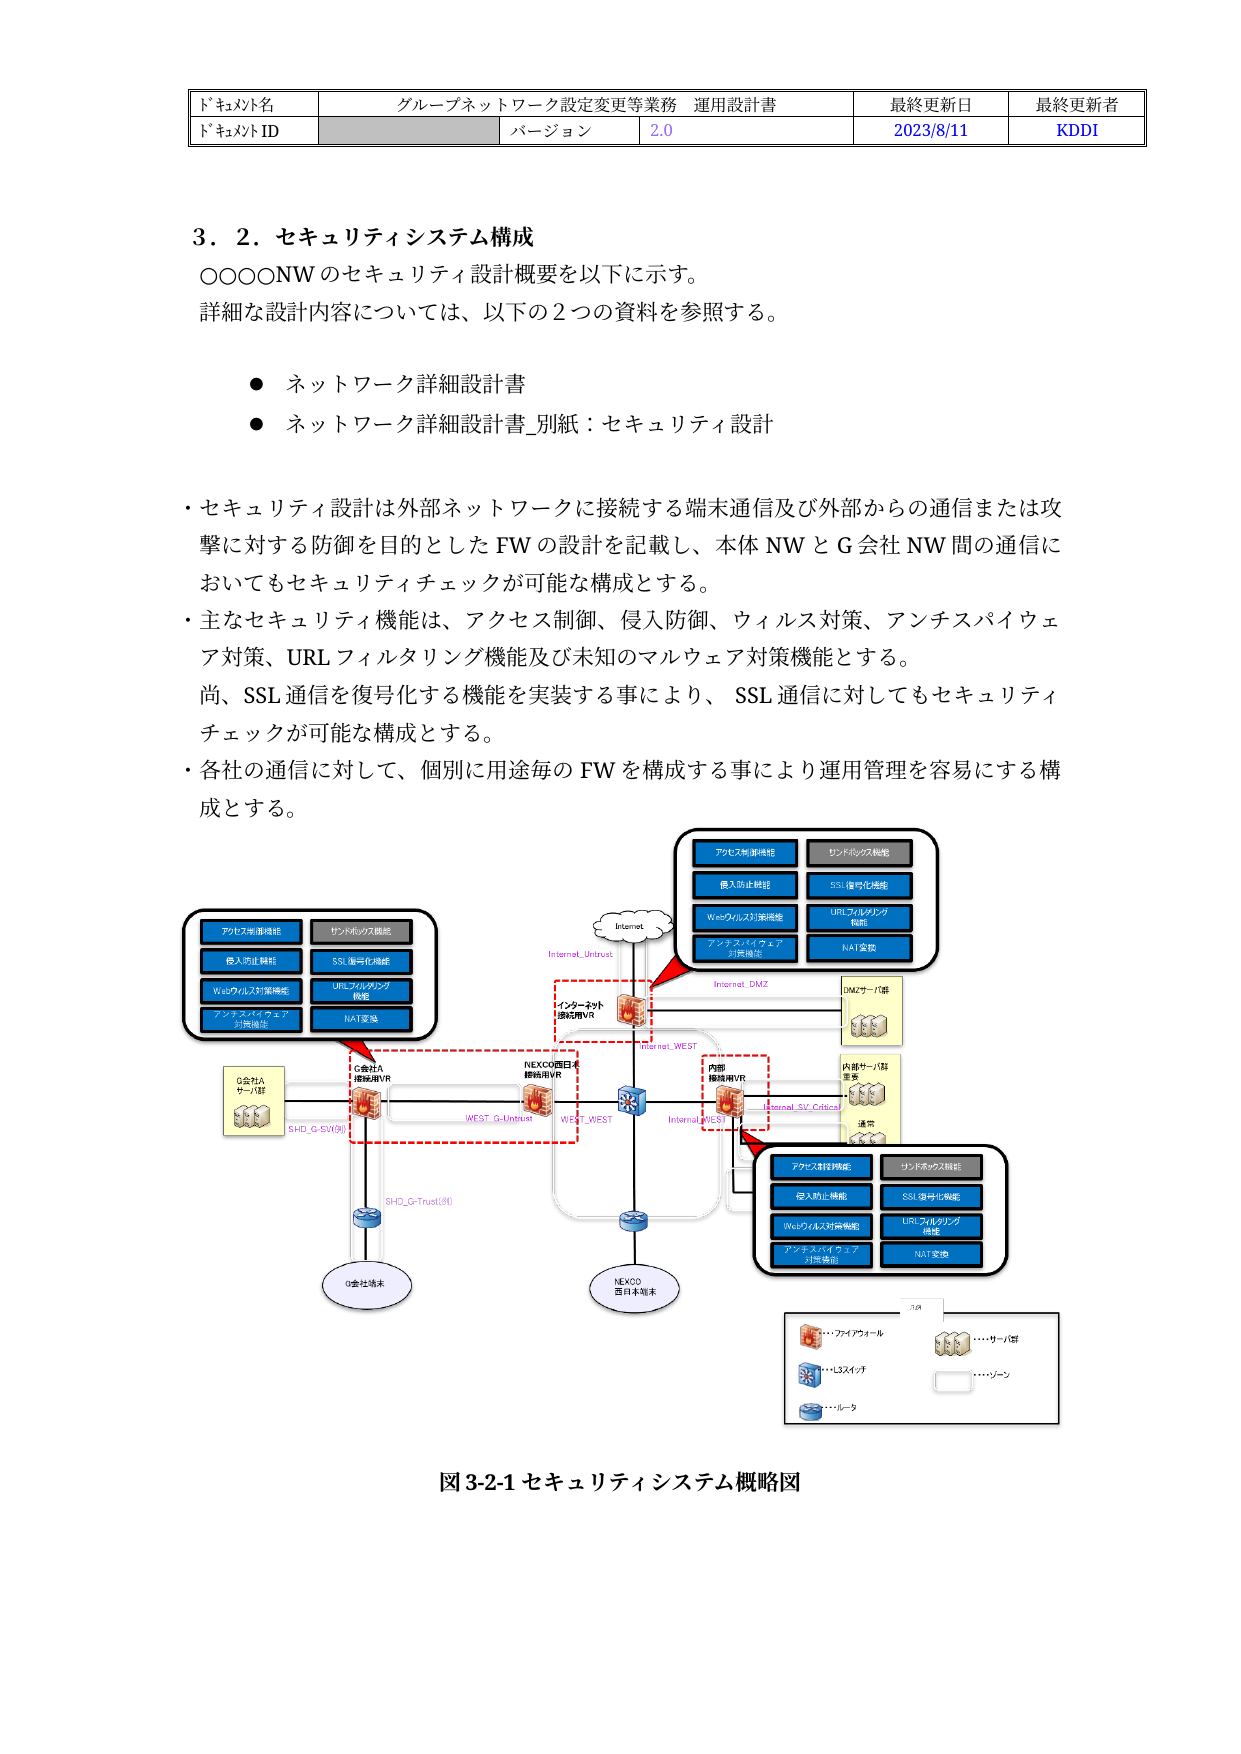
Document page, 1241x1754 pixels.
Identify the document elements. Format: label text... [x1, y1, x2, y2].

list ネットワーク詳細設計書 [248, 367, 1063, 398]
text ○○○○NWのセキュリティ設計概要を以下に示す。 [177, 254, 1063, 292]
picture [177, 825, 1063, 1431]
text ・主なセキュリティ機能は、アクセス制御、侵入防御、ウィルス対策、アンチスパイウェア対策、URLフィルタリング機能及び未知のマルウェア対策機能とする。 尚、SSL通信を復号化する機能を実装する事により、 SSL通信に対してもセキュリティチェックが可能な構成とする。 [177, 600, 1063, 750]
text 詳細な設計内容については、以下の２つの資料を参照する。 [177, 292, 1063, 329]
text ・セキュリティ設計は外部ネットワークに接続する端末通信及び外部からの通信または攻撃に対する防御を目的としたFWの設計を記載し、本体NWとG会社NW間の通信においてもセキュリティチェックが可能な構成とする。 [177, 488, 1063, 600]
list ネットワーク詳細設計書_別紙：セキュリティ設計 [248, 408, 1063, 439]
text ・各社の通信に対して、個別に用途毎のFWを構成する事により運用管理を容易にする構成とする。 [177, 750, 1063, 825]
subtitle ３．２．セキュリティシステム構成 [177, 217, 1063, 254]
text 図3-2-1 セキュリティシステム概略図 [177, 1463, 1063, 1500]
